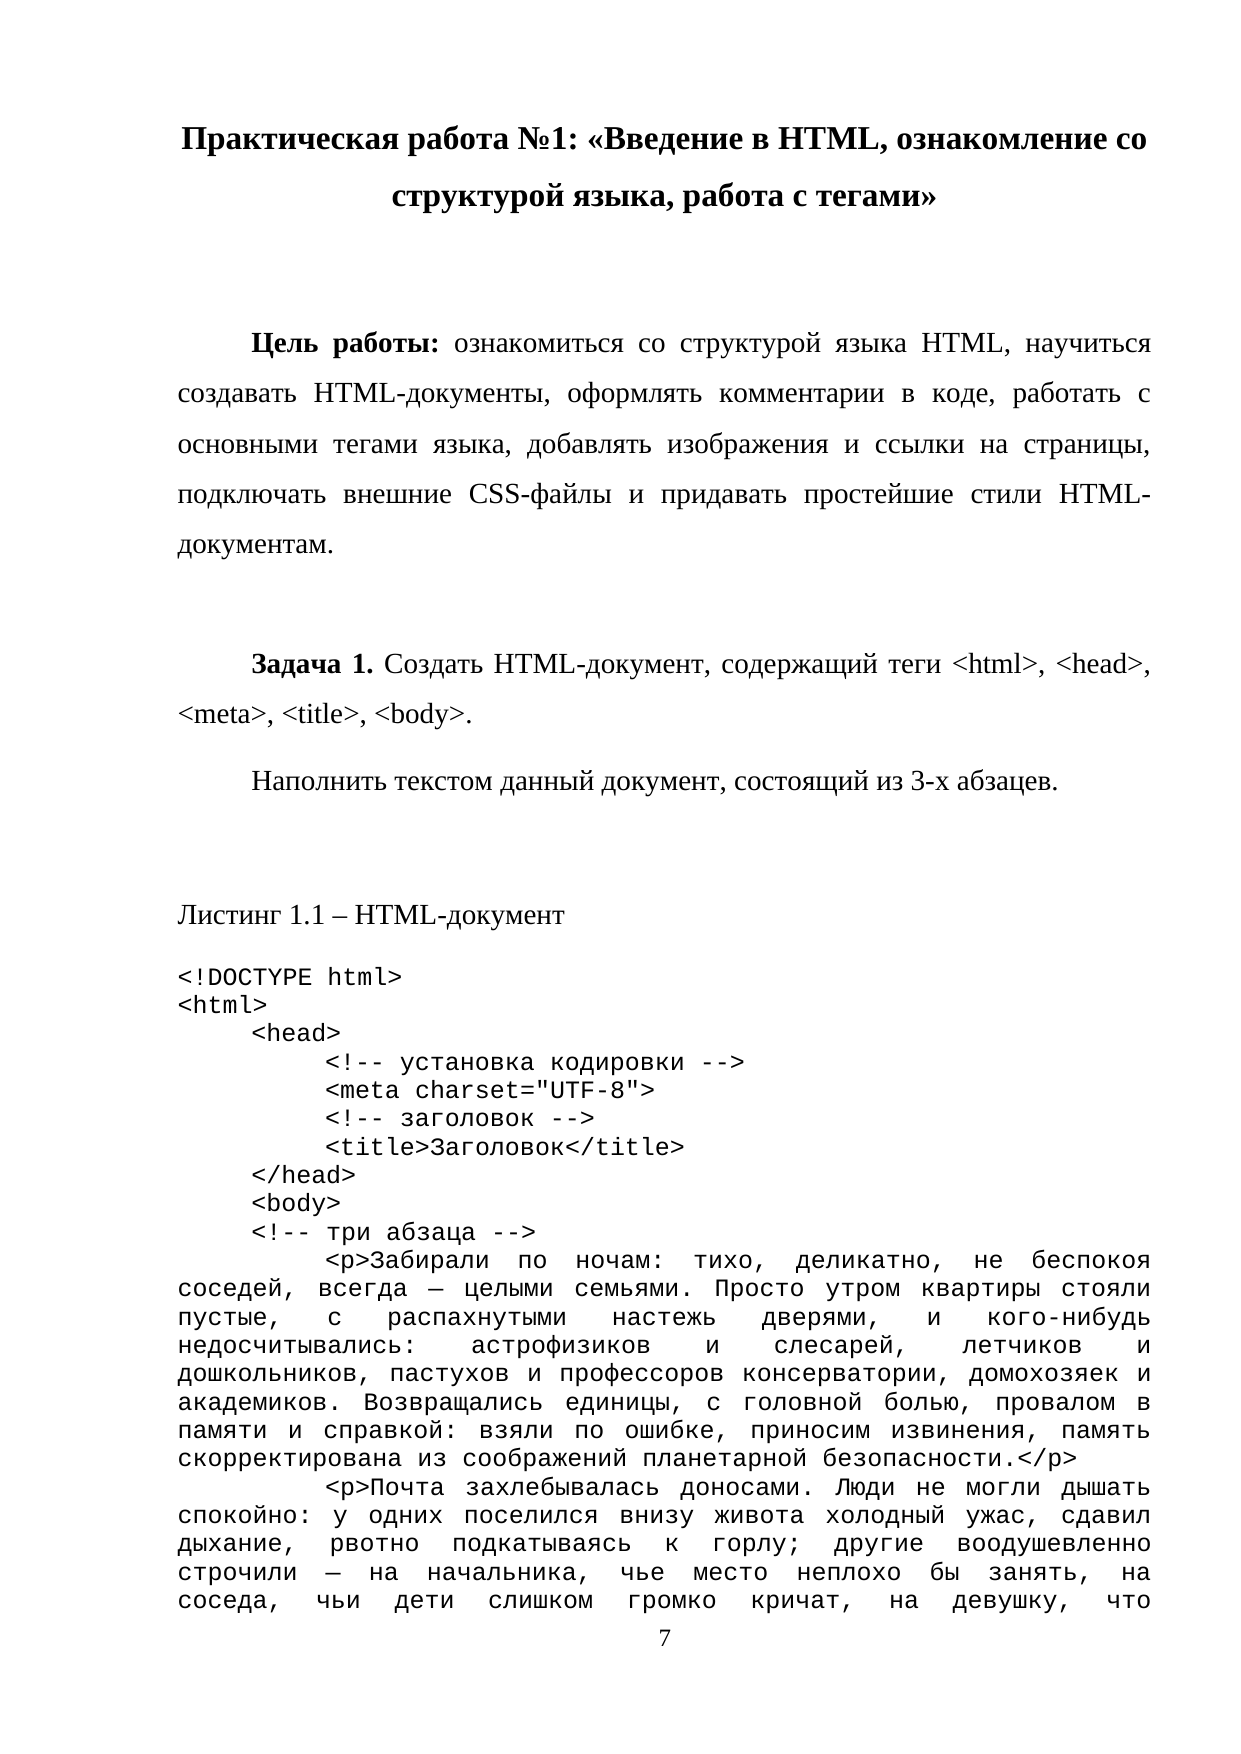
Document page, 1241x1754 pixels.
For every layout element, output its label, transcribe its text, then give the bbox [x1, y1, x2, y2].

text <p>Забирали по ночам: тихо, деликатно, не беспокоя соседей, всегда — целыми семьями. Просто утром квартиры стояли пустые, с распахнутыми настежь дверями, и кого-нибудь недосчитывались: астрофизиков и слесарей, летчиков и дошкольников, пастухов и профессоров консерватории, домохозяек и академиков. Возвращались единицы, с головной болью, провалом в памяти и справкой: взяли по ошибке, приносим извинения, память скорректирована из соображений планетарной безопасности.</p> [177, 1248, 1152, 1474]
text <meta charset="UTF-8"> [177, 1078, 1152, 1106]
text Практическая работа №1: «Введение в HTML, ознакомление со структурой языка, работа с тегами» [177, 118, 1152, 214]
text Цель работы: ознакомиться со структурой языка HTML, научиться создавать HTML-документы, оформлять комментарии в коде, работать с основными тегами языка, добавлять изображения и ссылки на страницы, подключать внешние CSS-файлы и придавать простейшие стили HTML-документам. [177, 325, 1152, 560]
text <body> [177, 1191, 1152, 1219]
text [177, 1474, 1152, 1616]
text <title>Заголовок</title> [177, 1134, 1152, 1163]
text <html> [177, 993, 1152, 1021]
text <!-- установка кодировки --> [177, 1049, 1152, 1078]
text <!-- заголовок --> [177, 1106, 1152, 1134]
text Листинг 1.1 – HTML-документ [177, 897, 1152, 931]
text Наполнить текстом данный документ, состоящий из 3-х абзацев. [177, 763, 1152, 797]
text <!DOCTYPE html> [177, 964, 1152, 993]
text <head> [177, 1021, 1152, 1049]
text Задача 1. Создать HTML-документ, содержащий теги <html>, <head>, <meta>, <title>, <body>. [177, 646, 1152, 730]
text <!-- три абзаца --> [177, 1219, 1152, 1248]
text </head> [177, 1163, 1152, 1191]
